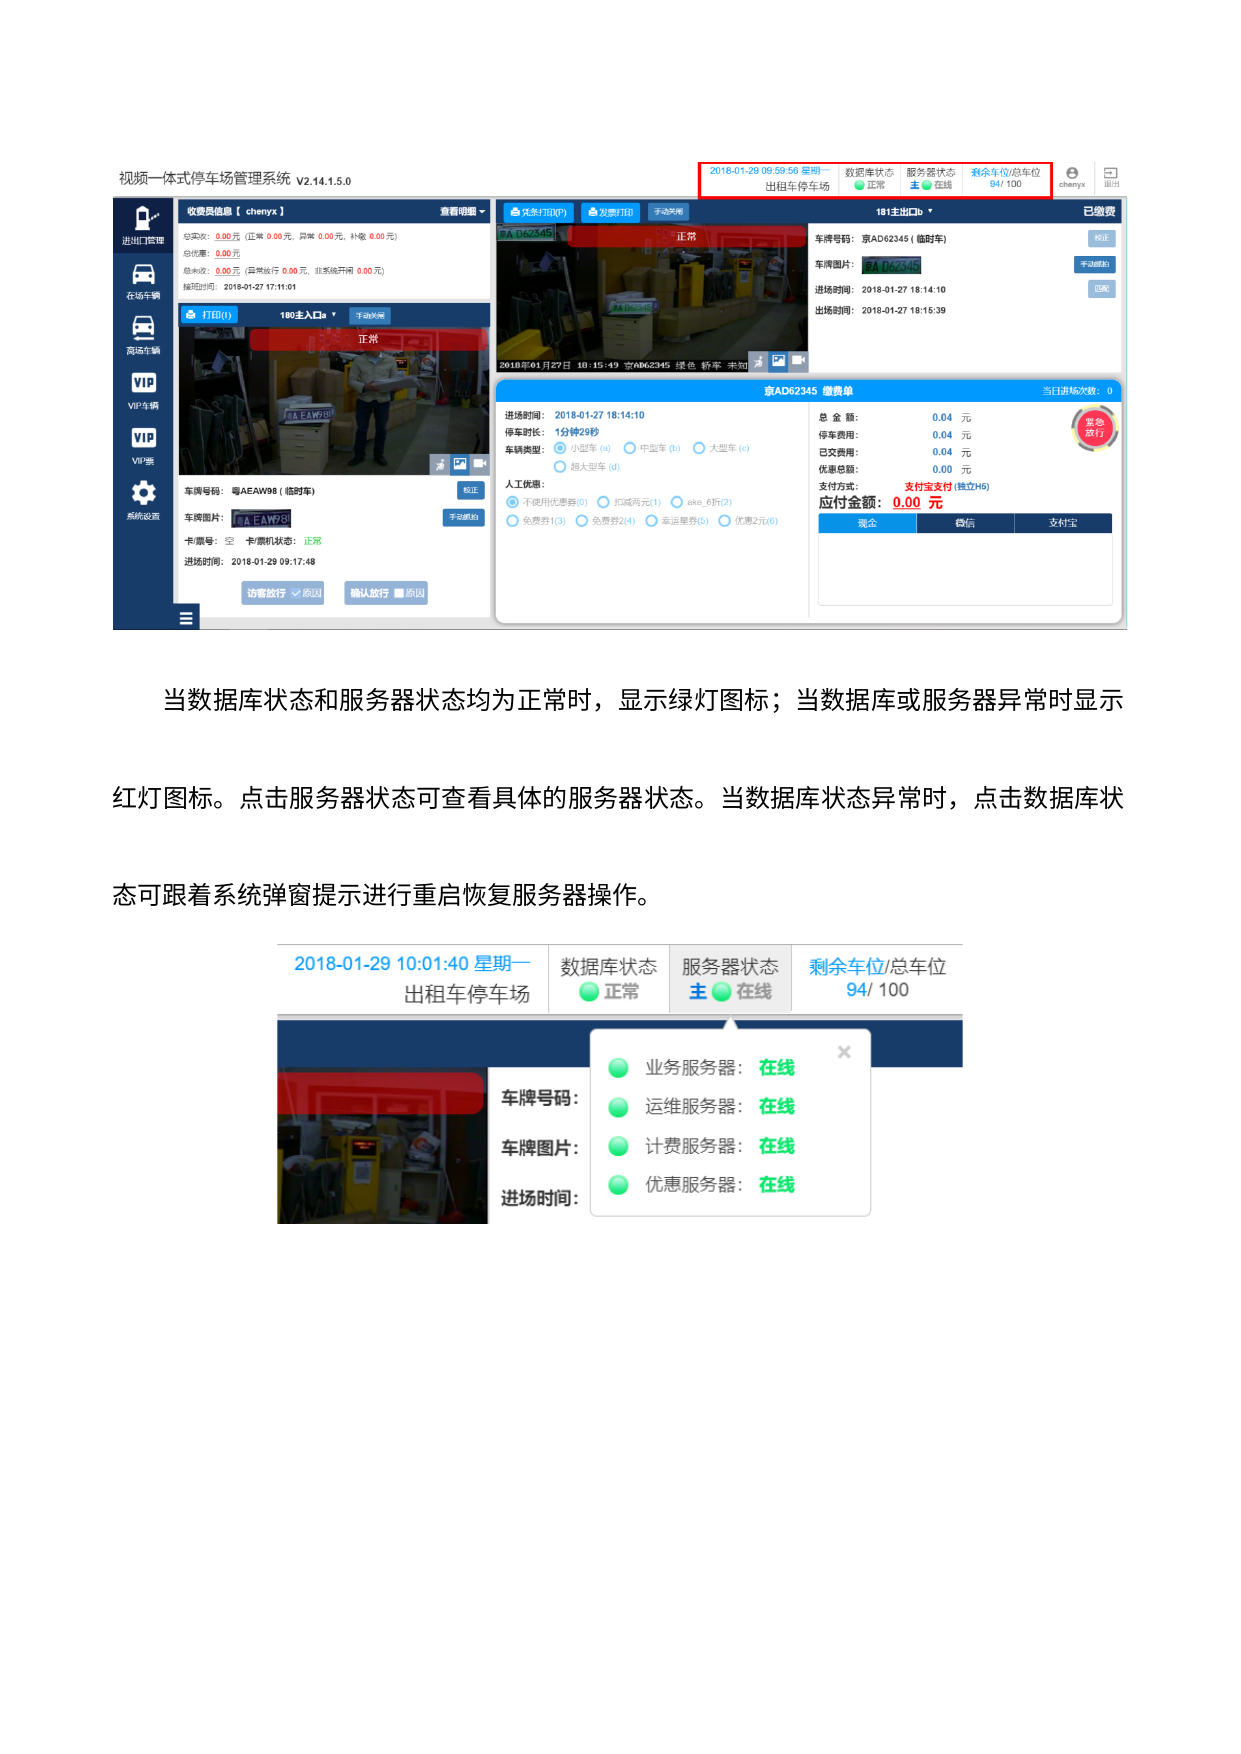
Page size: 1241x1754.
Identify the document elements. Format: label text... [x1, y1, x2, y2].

picture [113, 162, 1128, 630]
text 当数据库状态和服务器状态均为正常时，显示绿灯图标；当数据库或服务器异常时显示红灯图标。点击服务器状态可查看具体的服务器状态。当数据库状态异常时，点击数据库状态可跟着系统弹窗提示进行重启恢复服务器操作。 [112, 666, 1128, 926]
picture [277, 944, 963, 1224]
